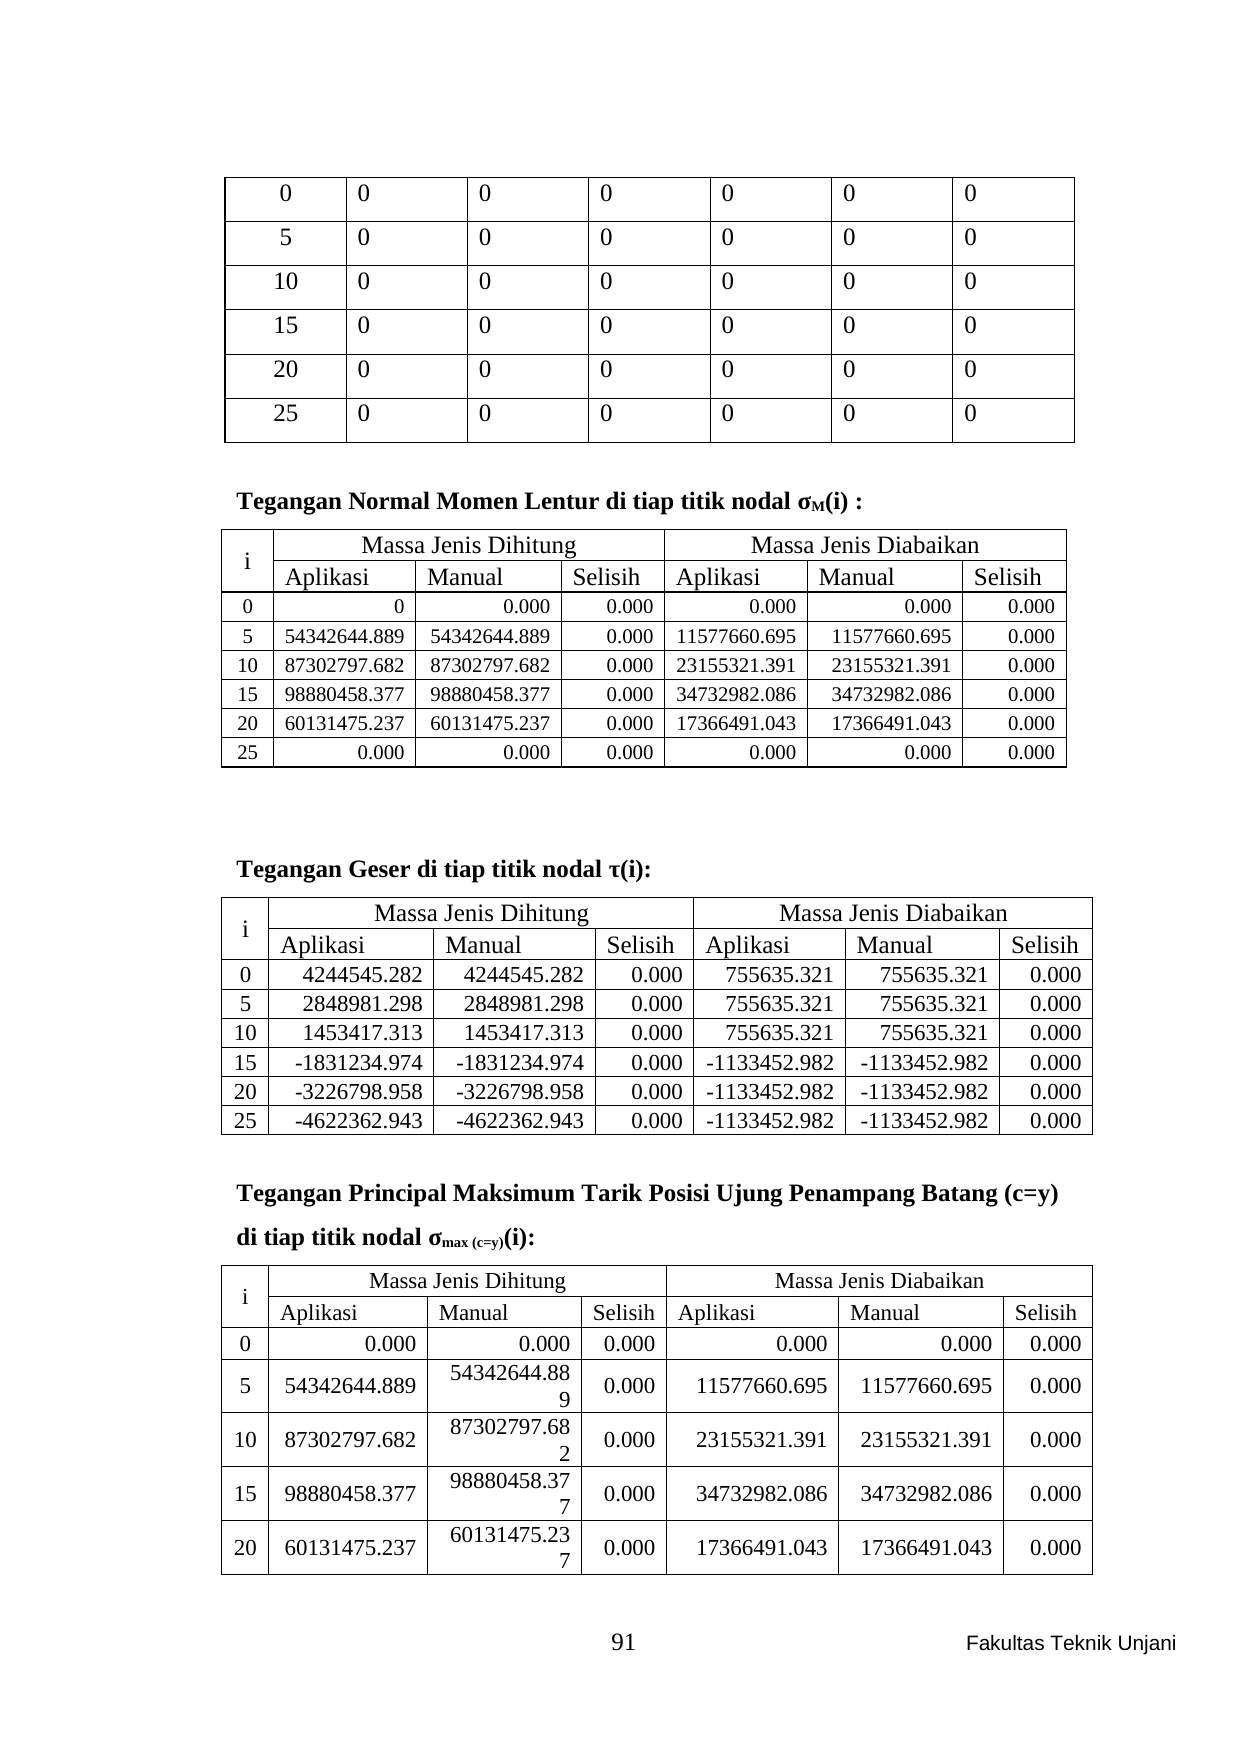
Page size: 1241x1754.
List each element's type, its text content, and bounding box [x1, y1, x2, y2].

text Tegangan Normal Momen Lentur di tiap titik nodal σM(i) : [236, 486, 1063, 514]
table_cell 34732982.086 [665, 680, 807, 708]
table_cell 0.000 [1004, 1328, 1092, 1358]
table_cell 0 [468, 399, 588, 442]
table_cell 5 [222, 622, 273, 650]
table_cell 60131475.237 [416, 709, 561, 737]
table_cell 87302797.682 [269, 1413, 427, 1466]
table_header Massa Jenis Dihitung [269, 1266, 666, 1296]
table_cell 0.000 [1000, 1077, 1092, 1105]
table_cell 10 [226, 266, 346, 309]
table_cell 0 [589, 399, 710, 442]
table_cell Selisih [596, 929, 693, 959]
table_cell 25 [222, 738, 273, 766]
table_cell 0.000 [582, 1328, 666, 1358]
table_cell -1133452.982 [694, 1106, 845, 1134]
table_cell 0.000 [274, 738, 415, 766]
table_cell 34732982.086 [808, 680, 962, 708]
table_cell 0 [953, 355, 1074, 397]
table_cell 0 [347, 399, 467, 442]
table_cell 0.000 [963, 738, 1066, 766]
table_cell Manual [839, 1297, 1003, 1327]
table_cell 0 [468, 355, 588, 397]
text Tegangan Geser di tiap titik nodal τ(i): [236, 854, 1063, 882]
table_cell 20 [226, 355, 346, 397]
table_cell 0.000 [596, 990, 693, 1018]
table_header i [222, 530, 273, 591]
table_cell 0 [832, 222, 952, 265]
table_cell 0 [468, 222, 588, 265]
table_cell 15 [222, 1467, 268, 1520]
table_cell 25 [226, 399, 346, 442]
table_cell 60131475.237 [274, 709, 415, 737]
table_header i [222, 898, 268, 959]
table_cell 0.000 [1000, 1048, 1092, 1076]
table_cell 0 [953, 178, 1074, 221]
table_cell 20 [222, 709, 273, 737]
table_cell 34732982.086 [667, 1467, 838, 1520]
table_cell Manual [416, 561, 561, 591]
table_cell 23155321.391 [665, 651, 807, 679]
table_cell 0.000 [1004, 1467, 1092, 1520]
table_cell Selisih [1004, 1297, 1092, 1327]
table_cell 0.000 [808, 738, 962, 766]
table_cell 15 [222, 1048, 268, 1076]
table_cell 98880458.377 [428, 1467, 581, 1520]
table_cell 11577660.695 [808, 622, 962, 650]
table_cell Selisih [963, 561, 1066, 591]
table_cell Aplikasi [269, 929, 433, 959]
table_cell 0.000 [596, 1077, 693, 1105]
table_cell Aplikasi [269, 1297, 427, 1327]
table_cell 0 [222, 593, 273, 621]
table_cell 755635.321 [846, 1019, 999, 1047]
table_cell 23155321.391 [808, 651, 962, 679]
table_cell 98880458.377 [269, 1467, 427, 1520]
table_cell -4622362.943 [269, 1106, 433, 1134]
table_cell 0 [222, 1328, 268, 1358]
table_cell 60131475.237 [269, 1521, 427, 1573]
table_cell 0.000 [963, 593, 1066, 621]
table_cell Aplikasi [274, 561, 415, 591]
table_cell 755635.321 [694, 990, 845, 1018]
table_cell 5 [222, 1360, 268, 1412]
table_cell 23155321.391 [839, 1413, 1003, 1466]
table_cell 87302797.682 [428, 1413, 581, 1466]
table_cell 17366491.043 [808, 709, 962, 737]
table_cell 0 [711, 266, 831, 309]
table_cell 0.000 [582, 1521, 666, 1573]
table_cell 0 [711, 178, 831, 221]
table_cell 11577660.695 [667, 1360, 838, 1412]
table_cell 0 [832, 399, 952, 442]
table_cell 0 [274, 593, 415, 621]
table_cell 0 [711, 399, 831, 442]
table_cell 10 [222, 1413, 268, 1466]
table_cell 0.000 [582, 1467, 666, 1520]
table_cell 755635.321 [694, 1019, 845, 1047]
table_cell 0 [953, 222, 1074, 265]
table_cell 0.000 [416, 738, 561, 766]
table_cell 0.000 [596, 1106, 693, 1134]
table_cell 0.000 [562, 593, 664, 621]
table_cell 0.000 [562, 651, 664, 679]
table_cell 0.000 [1004, 1413, 1092, 1466]
table_cell 0 [711, 310, 831, 353]
table_cell 4244545.282 [269, 960, 433, 988]
table_cell 0.000 [963, 622, 1066, 650]
table_header i [222, 1266, 268, 1327]
table_cell 0.000 [562, 622, 664, 650]
table_cell 17366491.043 [665, 709, 807, 737]
table_cell 0.000 [596, 1019, 693, 1047]
table_cell 2848981.298 [269, 990, 433, 1018]
table_cell 11577660.695 [665, 622, 807, 650]
table_cell 755635.321 [694, 960, 845, 988]
table_cell 0.000 [1000, 1106, 1092, 1134]
table_cell 0 [347, 178, 467, 221]
table_cell 0.000 [596, 960, 693, 988]
table_cell 87302797.682 [274, 651, 415, 679]
table_cell 0 [711, 355, 831, 397]
table_header Massa Jenis Diabaikan [667, 1266, 1092, 1296]
table_cell 0.000 [596, 1048, 693, 1076]
table_cell Manual [428, 1297, 581, 1327]
table_cell 87302797.682 [416, 651, 561, 679]
table_cell Aplikasi [665, 561, 807, 591]
table_cell 54342644.889 [274, 622, 415, 650]
table_cell -3226798.958 [434, 1077, 595, 1105]
table_cell 0 [347, 266, 467, 309]
table_cell -1831234.974 [269, 1048, 433, 1076]
table_cell 0.000 [1000, 960, 1092, 988]
table_cell 10 [222, 651, 273, 679]
table_cell 2848981.298 [434, 990, 595, 1018]
table_cell 0.000 [667, 1328, 838, 1358]
table_cell 0.000 [963, 709, 1066, 737]
table_cell 755635.321 [846, 990, 999, 1018]
table_cell 0 [347, 310, 467, 353]
table_cell 5 [226, 222, 346, 265]
table_cell 0 [953, 310, 1074, 353]
table_cell Manual [846, 929, 999, 959]
table_cell 34732982.086 [839, 1467, 1003, 1520]
table_cell 0 [832, 355, 952, 397]
table_cell 755635.321 [846, 960, 999, 988]
table_header Massa Jenis Dihitung [269, 898, 693, 928]
table_cell 0.000 [665, 593, 807, 621]
table_cell Aplikasi [667, 1297, 838, 1327]
table_cell 0 [347, 222, 467, 265]
table_cell 1453417.313 [434, 1019, 595, 1047]
table_cell -1133452.982 [694, 1077, 845, 1105]
table_cell 0.000 [582, 1360, 666, 1412]
table_cell 15 [226, 310, 346, 353]
table_cell -3226798.958 [269, 1077, 433, 1105]
table_cell 0 [953, 266, 1074, 309]
table_cell 5 [222, 990, 268, 1018]
table_cell 0.000 [808, 593, 962, 621]
table_cell 4244545.282 [434, 960, 595, 988]
table_cell 0 [589, 355, 710, 397]
table_cell Manual [434, 929, 595, 959]
table_cell 0 [468, 310, 588, 353]
table_cell Selisih [582, 1297, 666, 1327]
table_cell 0.000 [416, 593, 561, 621]
table_cell 0 [468, 266, 588, 309]
table_cell Selisih [562, 561, 664, 591]
table_cell 0.000 [665, 738, 807, 766]
table_cell 0.000 [562, 709, 664, 737]
table_header Massa Jenis Diabaikan [694, 898, 1092, 928]
table_cell 25 [222, 1106, 268, 1134]
table_cell -1133452.982 [846, 1106, 999, 1134]
table_cell 0 [222, 960, 268, 988]
table_cell 20 [222, 1521, 268, 1573]
table_cell 98880458.377 [274, 680, 415, 708]
table_cell -1133452.982 [694, 1048, 845, 1076]
table_cell 0.000 [1000, 1019, 1092, 1047]
table_cell 20 [222, 1077, 268, 1105]
table_cell 0.000 [562, 738, 664, 766]
table_cell 0 [589, 178, 710, 221]
table_cell 0 [832, 178, 952, 221]
table_cell -1831234.974 [434, 1048, 595, 1076]
table_cell 0.000 [582, 1413, 666, 1466]
table_cell 0 [589, 310, 710, 353]
table_cell 60131475.237 [428, 1521, 581, 1573]
table_cell 23155321.391 [667, 1413, 838, 1466]
table_cell 0 [711, 222, 831, 265]
table_header Massa Jenis Diabaikan [665, 530, 1066, 560]
table_cell 17366491.043 [839, 1521, 1003, 1573]
table_cell 15 [222, 680, 273, 708]
text Tegangan Principal Maksimum Tarik Posisi Ujung Penampang Batang (c=y) di tiap titik nodal σmax (c=y)(i): [236, 1178, 1063, 1250]
table_cell 0.000 [839, 1328, 1003, 1358]
table_cell 0 [589, 222, 710, 265]
table_cell 54342644.889 [269, 1360, 427, 1412]
table_cell -1133452.982 [846, 1048, 999, 1076]
table_cell 98880458.377 [416, 680, 561, 708]
table_cell 0.000 [963, 680, 1066, 708]
table_cell 54342644.889 [416, 622, 561, 650]
table_cell Aplikasi [694, 929, 845, 959]
table_cell 0.000 [428, 1328, 581, 1358]
table_cell 0 [832, 266, 952, 309]
table_cell 1453417.313 [269, 1019, 433, 1047]
table_cell 0 [832, 310, 952, 353]
table_cell 0 [589, 266, 710, 309]
table_cell 17366491.043 [667, 1521, 838, 1573]
table_cell 0 [468, 178, 588, 221]
table_cell 0.000 [963, 651, 1066, 679]
table_cell Manual [808, 561, 962, 591]
table_cell 0.000 [1000, 990, 1092, 1018]
table_cell 0.000 [1004, 1521, 1092, 1573]
table_cell 0 [226, 178, 346, 221]
table_cell Selisih [1000, 929, 1092, 959]
table_cell 0.000 [1004, 1360, 1092, 1412]
table_cell 0.000 [562, 680, 664, 708]
table_cell -1133452.982 [846, 1077, 999, 1105]
table_cell 0.000 [269, 1328, 427, 1358]
table_header Massa Jenis Dihitung [274, 530, 664, 560]
table_cell 54342644.889 [428, 1360, 581, 1412]
table_cell 11577660.695 [839, 1360, 1003, 1412]
table_cell -4622362.943 [434, 1106, 595, 1134]
table_cell 0 [347, 355, 467, 397]
table_cell 0 [953, 399, 1074, 442]
table_cell 10 [222, 1019, 268, 1047]
